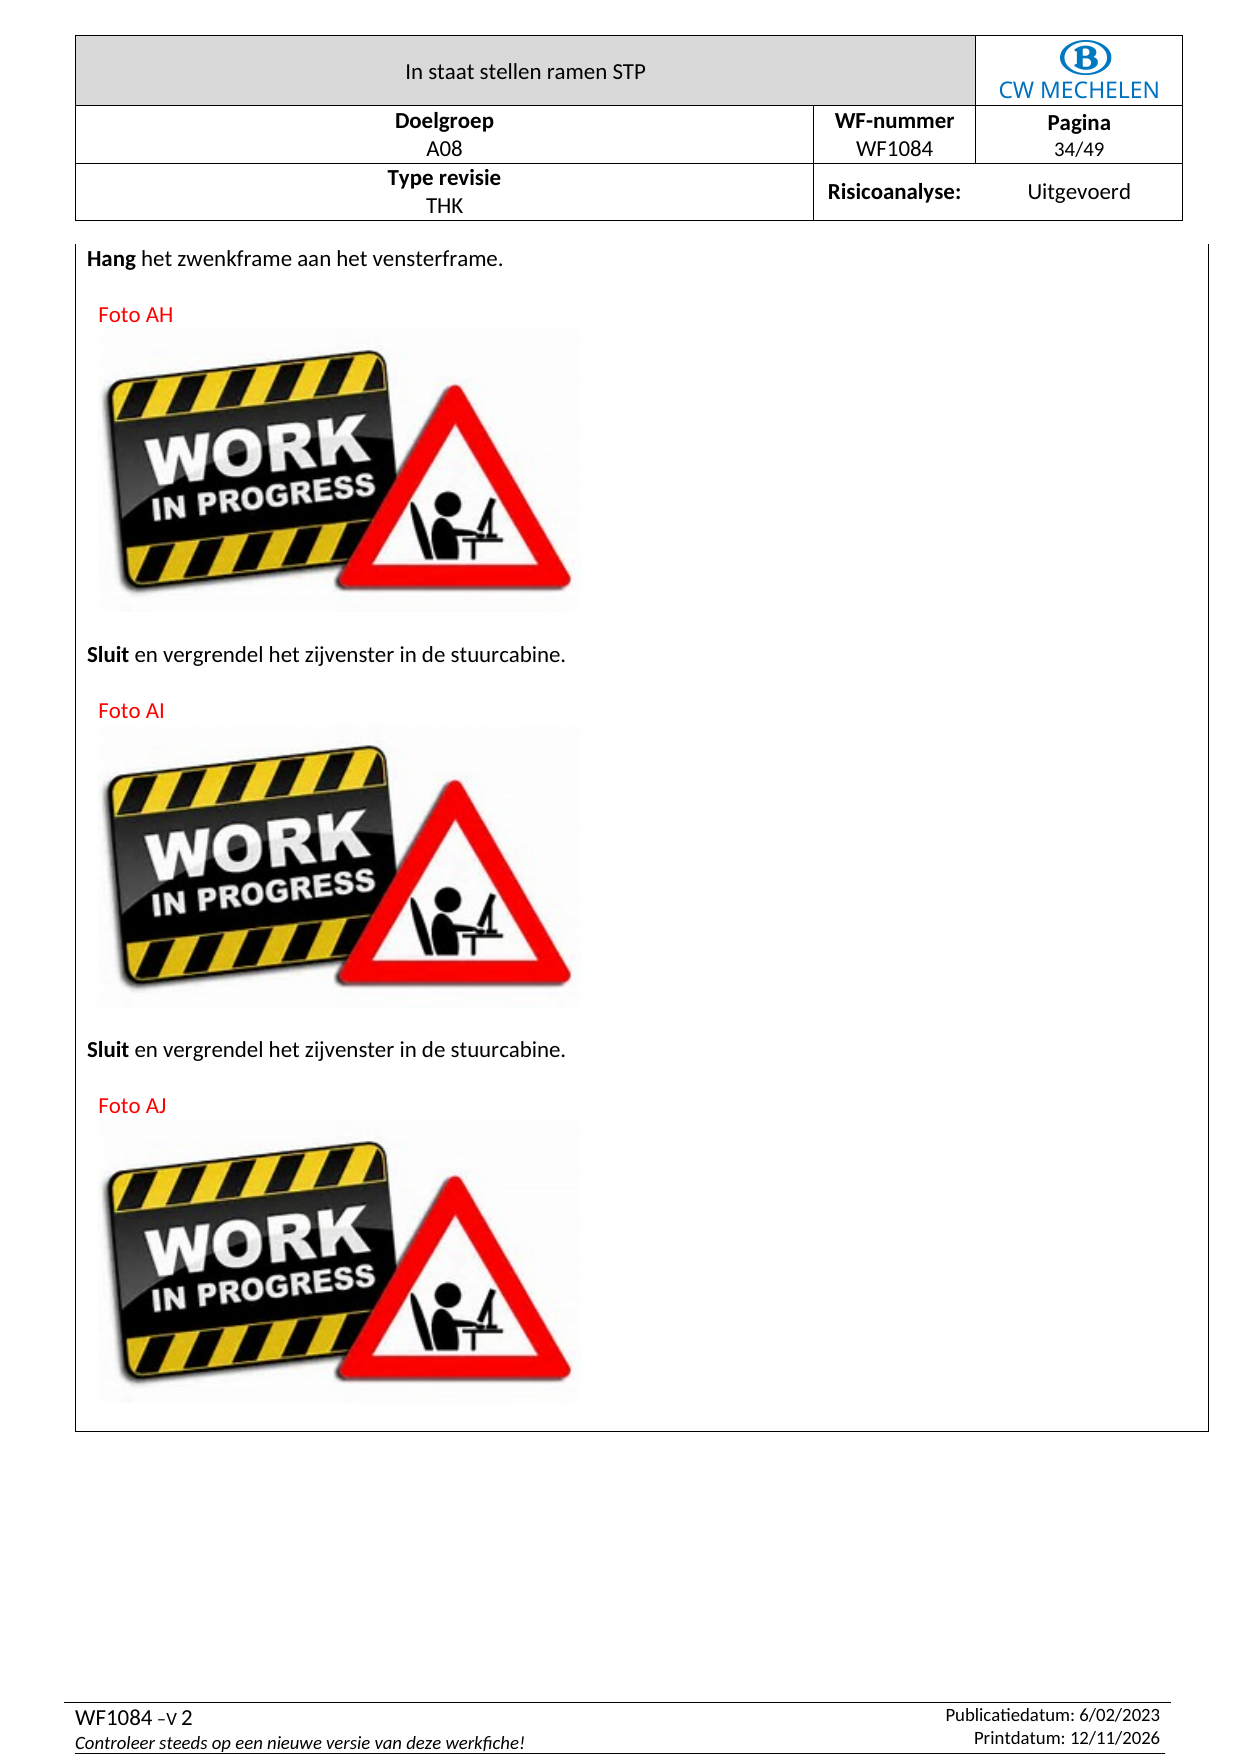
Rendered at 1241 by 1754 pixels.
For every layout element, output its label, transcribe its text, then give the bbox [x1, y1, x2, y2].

table_cell Sluit en vergrendel het zijvenster in de stuurcabine. [76, 1036, 1208, 1431]
picture [98, 723, 582, 1008]
picture [98, 328, 582, 612]
table_cell Sluit en vergrendel het zijvenster in de stuurcabine. [76, 640, 1208, 1036]
picture [98, 1119, 582, 1403]
table_cell Hang het zwenkframe aan het vensterframe. [76, 244, 1208, 640]
picture [1060, 40, 1112, 75]
